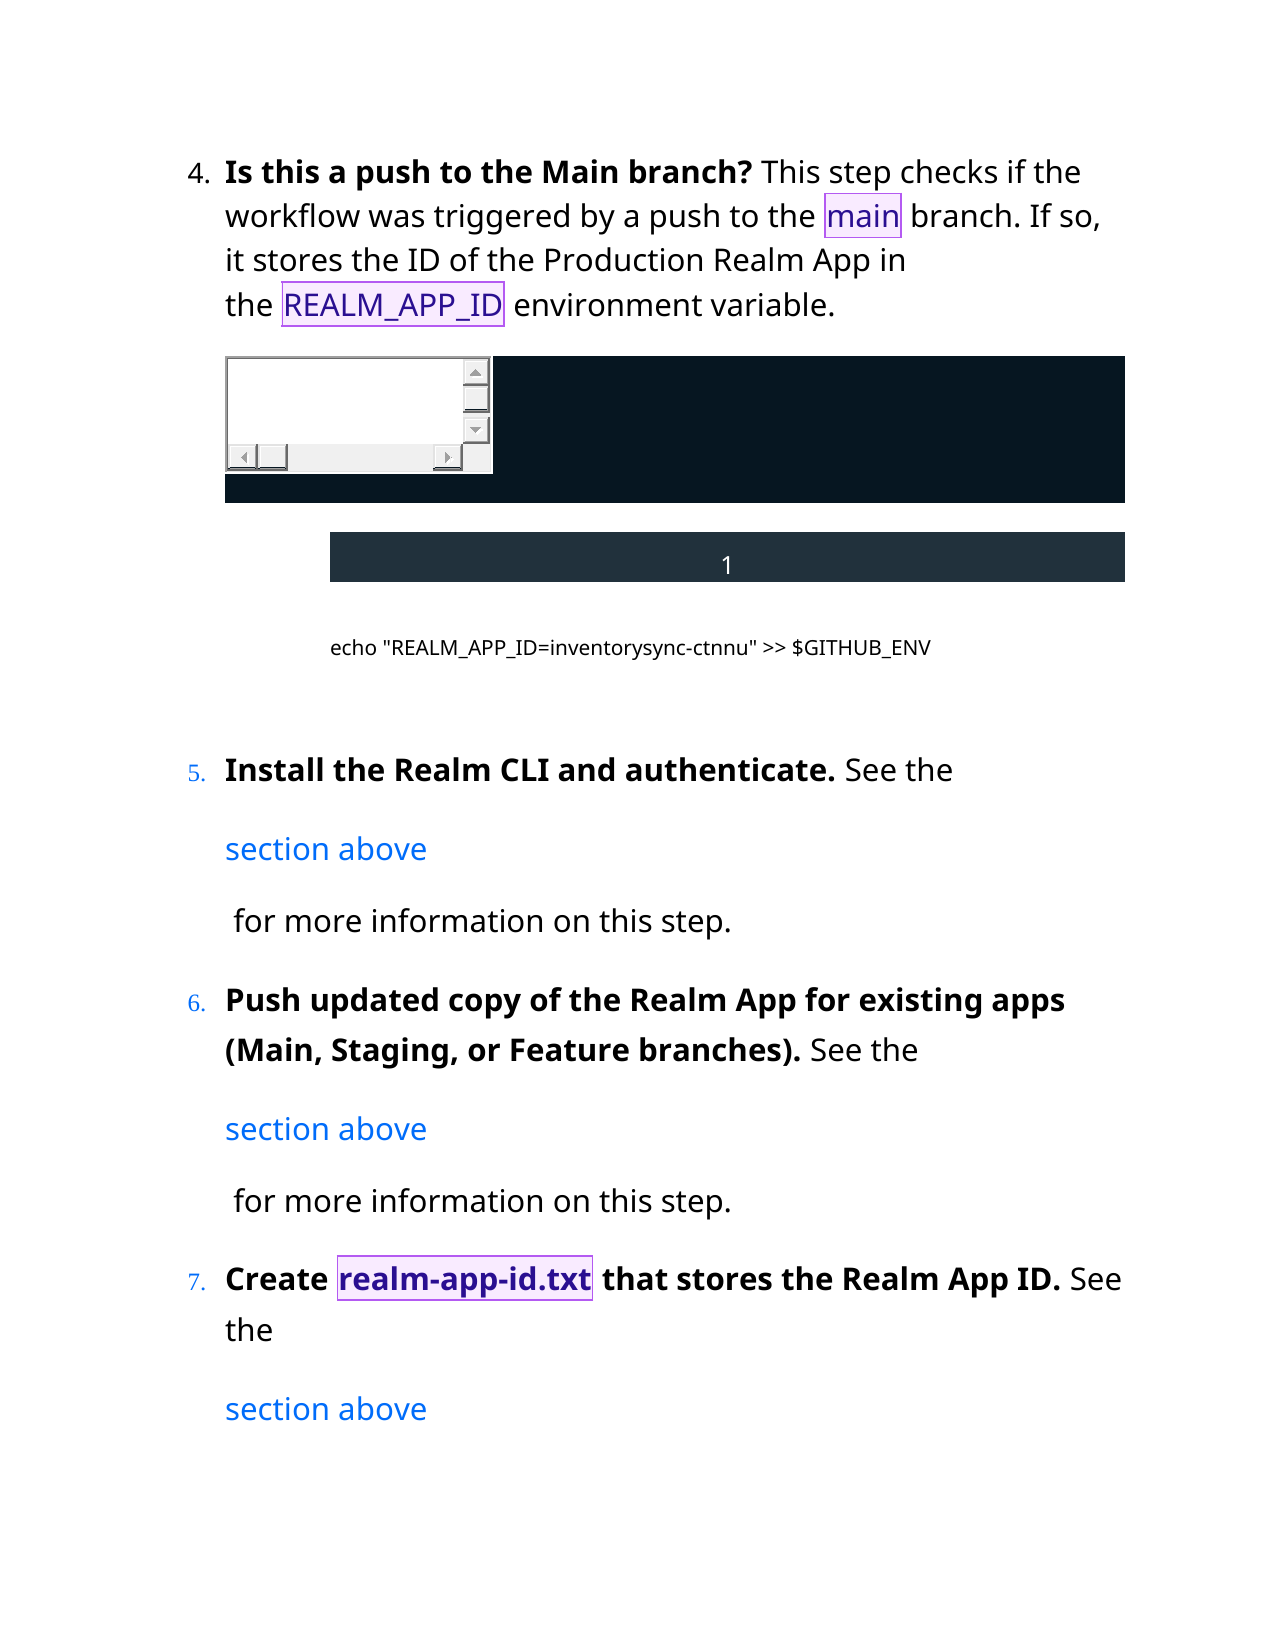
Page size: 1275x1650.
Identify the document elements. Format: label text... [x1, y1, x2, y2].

text section above [225, 1100, 1125, 1150]
text 1 [330, 532, 1125, 582]
text section above [225, 820, 1125, 870]
list Push updated copy of the Realm App for existing apps (Main, Staging, or Feature branches). See the [187, 971, 1125, 1071]
text section above [225, 1380, 1125, 1430]
text for more information on this step. [225, 899, 1125, 941]
list Is this a push to the Main branch? This step checks if the workflow was triggered by a push to the main branch. If so, it stores the ID of the Production Realm App in the REALM_APP_ID environment variable. [187, 150, 1125, 327]
list Install the Realm CLI and authenticate. See the [187, 741, 1125, 791]
text for more information on this step. [225, 1179, 1125, 1222]
list Create realm-app-id.txt that stores the Realm App ID. See the [187, 1251, 1125, 1351]
text echo "REALM_APP_ID=inventorysync-ctnnu" >> $GITHUB_ENV [330, 611, 1125, 661]
